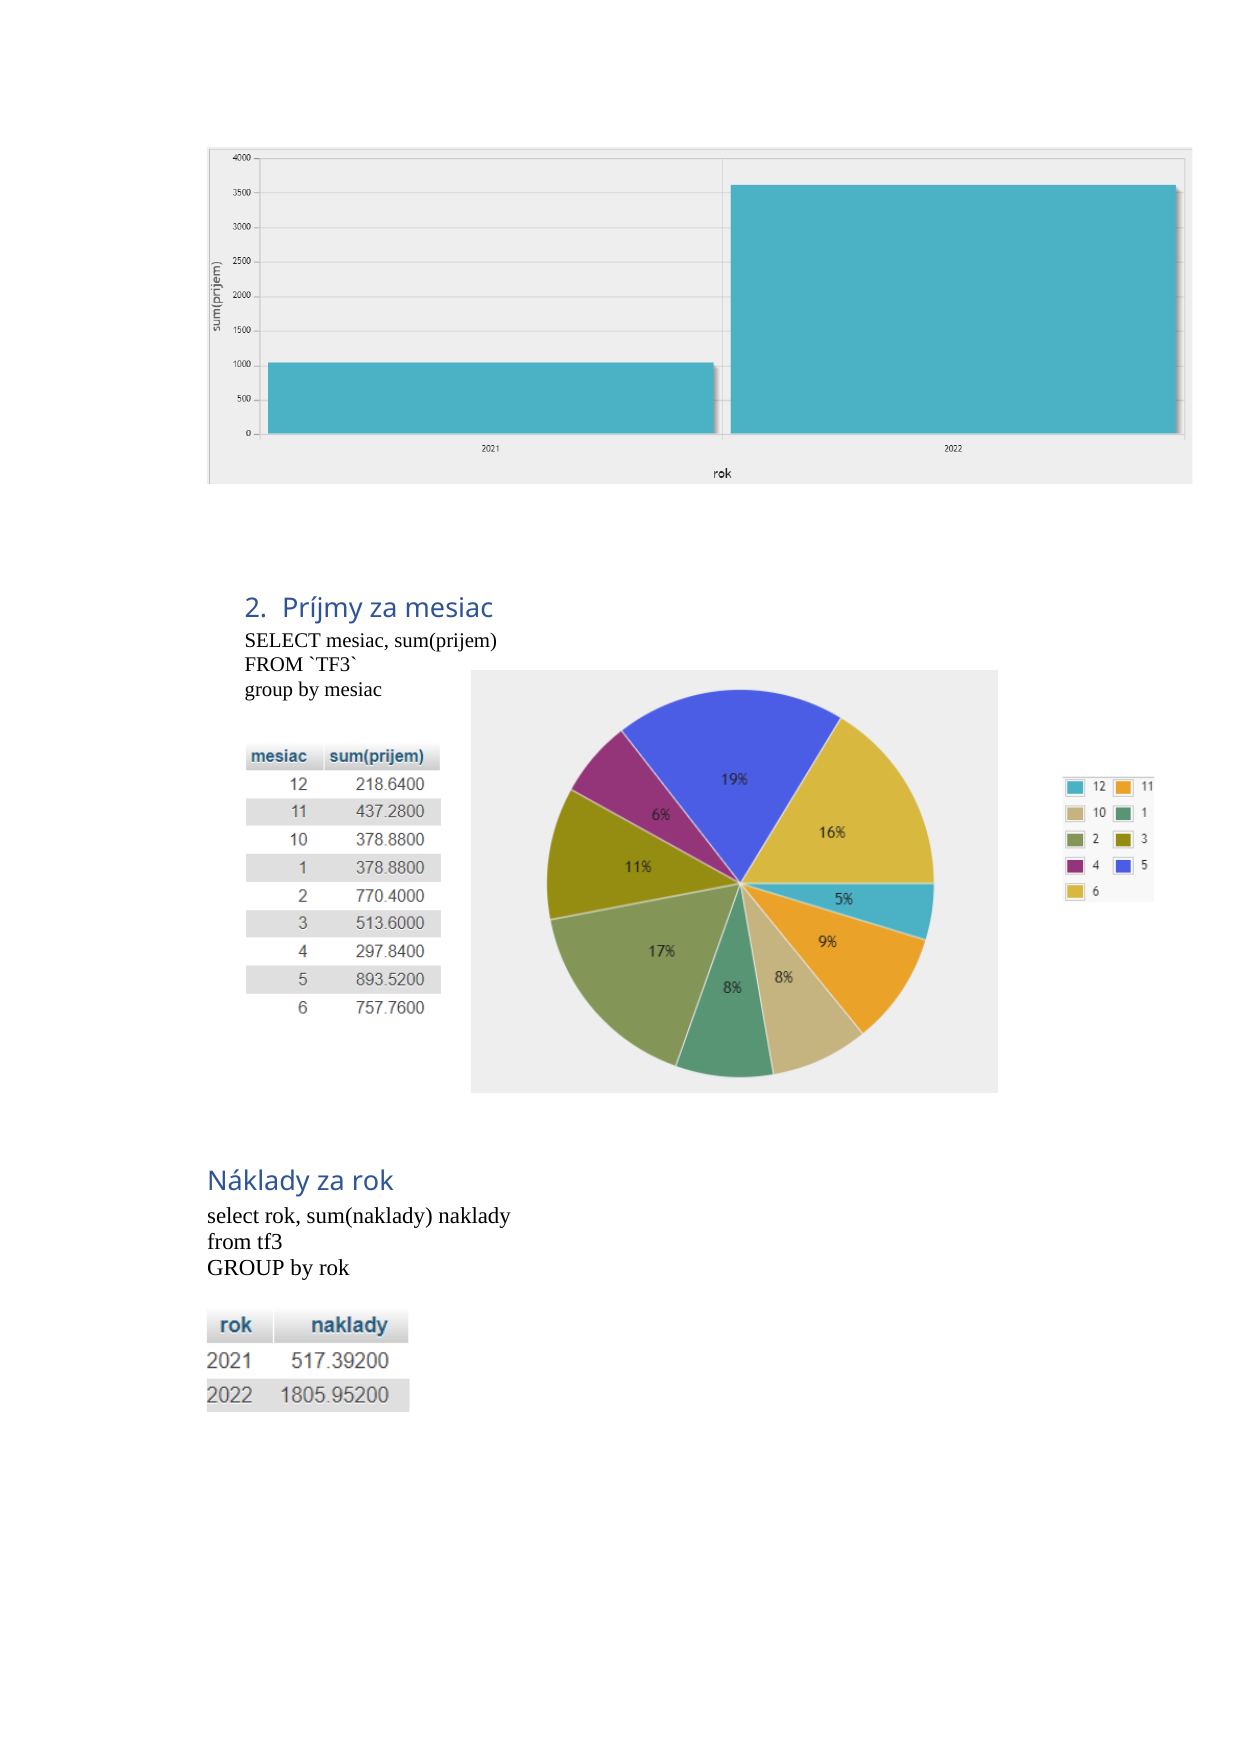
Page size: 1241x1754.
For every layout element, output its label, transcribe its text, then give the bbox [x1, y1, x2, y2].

picture [206, 147, 1193, 484]
picture [1062, 776, 1155, 902]
picture [206, 1307, 411, 1412]
text SELECT mesiac, sum(prijem) [244, 628, 1122, 652]
text GROUP by rok [207, 1254, 1122, 1281]
picture [470, 701, 998, 1093]
text select rok, sum(naklady) naklady [207, 1202, 1122, 1228]
subtitle Náklady za rok [207, 1162, 1122, 1199]
subtitle Príjmy za mesiac [244, 588, 1122, 625]
text from tf3 [207, 1228, 1122, 1254]
text FROM `TF3` [244, 652, 1122, 676]
picture [244, 741, 443, 1023]
text group by mesiac [244, 676, 1122, 701]
